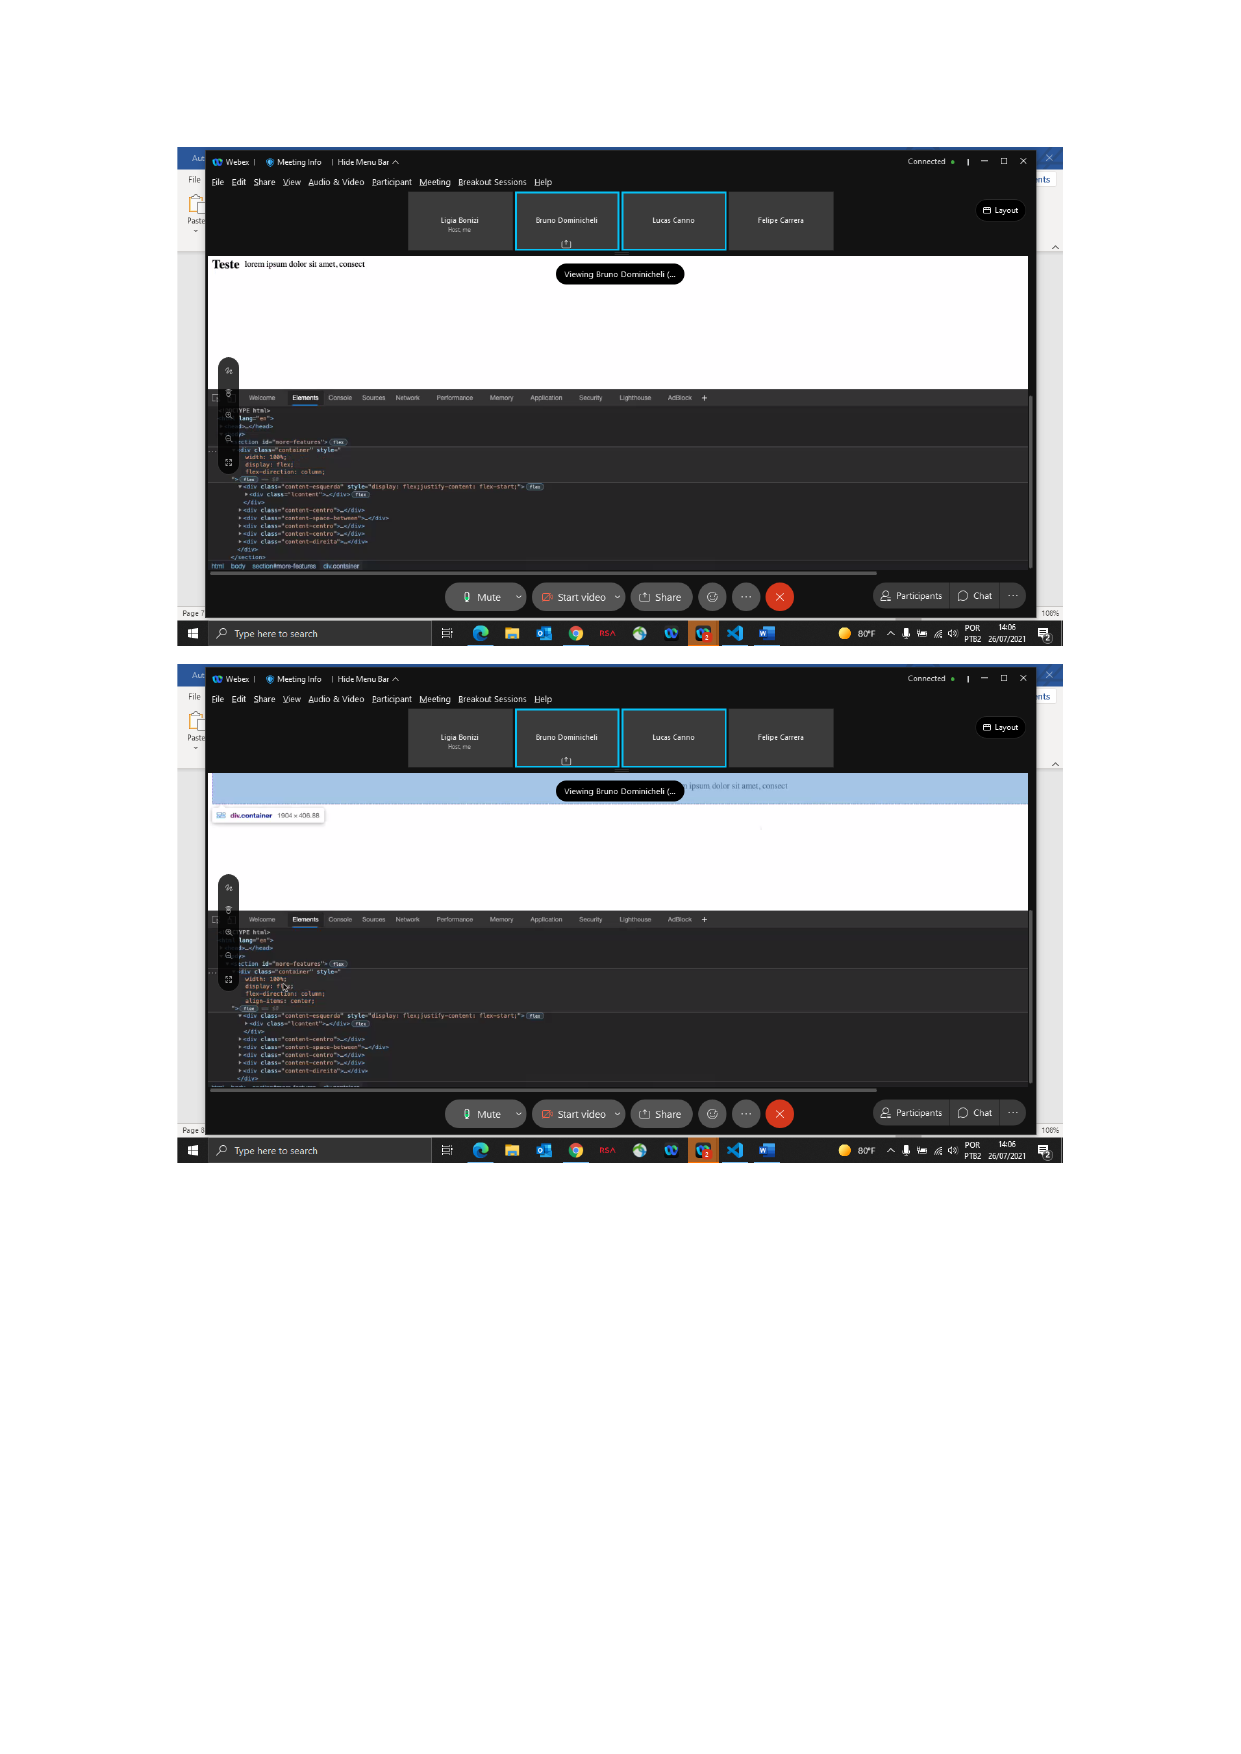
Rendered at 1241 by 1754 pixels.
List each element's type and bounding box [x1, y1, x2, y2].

picture [177, 664, 1063, 1163]
picture [177, 147, 1063, 646]
